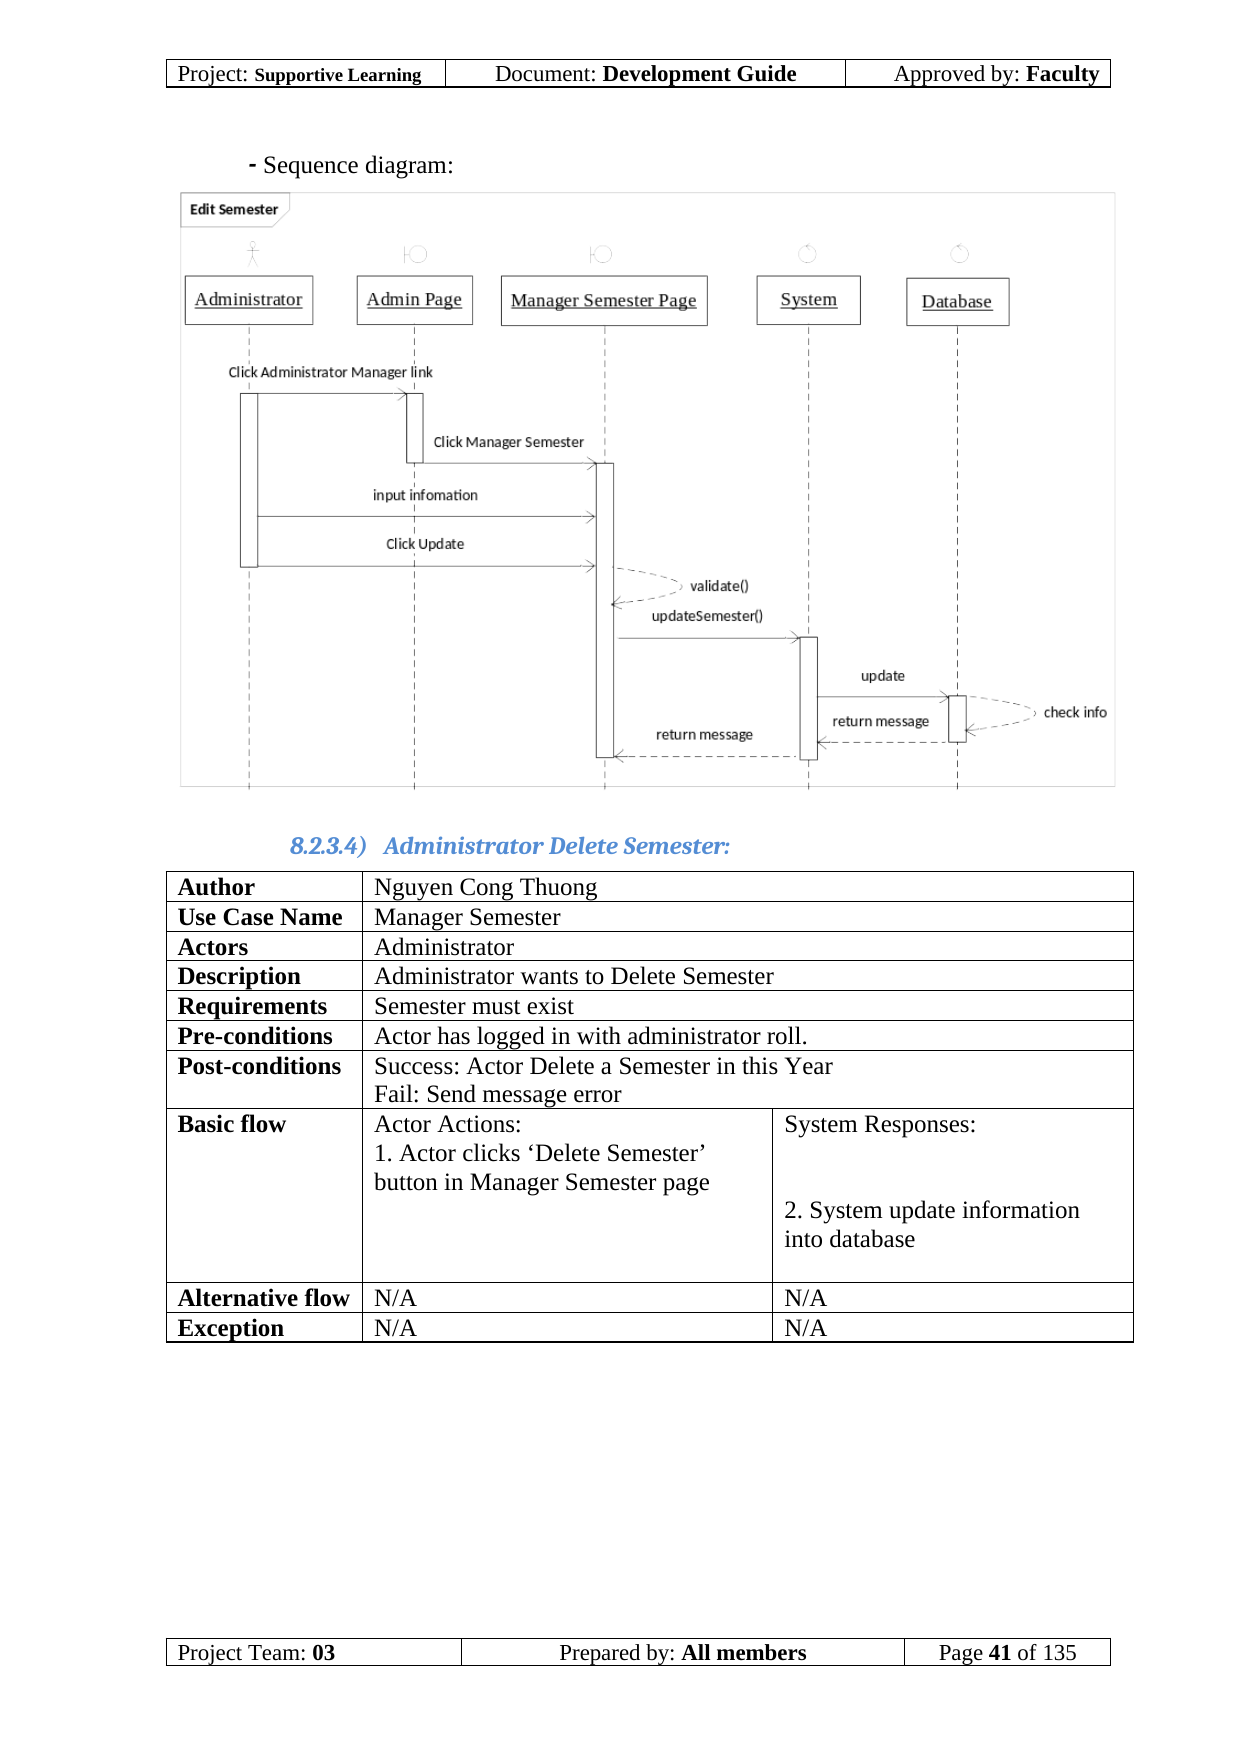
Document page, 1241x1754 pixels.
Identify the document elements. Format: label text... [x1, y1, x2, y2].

table_cell N/A [773, 1283, 1133, 1312]
table_cell Actor has logged in with administrator roll. [363, 1021, 1133, 1050]
table_cell Basic flow [167, 1109, 362, 1282]
table_cell Post-conditions [167, 1051, 362, 1108]
list Administrator Delete Semester: [290, 832, 1122, 861]
table_cell Actors [167, 932, 362, 960]
table_cell Success: Actor Delete a Semester in this Year Fail: Send message error [363, 1051, 1133, 1108]
text Sequence diagram: [248, 147, 1122, 180]
table_cell Pre-conditions [167, 1021, 362, 1050]
table_cell Exception [167, 1313, 362, 1341]
table_cell System Responses: 2. System update information into database [773, 1109, 1133, 1282]
table_cell Requirements [167, 991, 362, 1020]
table_cell Actor Actions: 1. Actor clicks ‘Delete Semester’ button in Manager Semester page [363, 1109, 772, 1282]
table_cell Manager Semester [363, 902, 1133, 931]
table_cell Administrator [363, 932, 1133, 960]
table_header Author [167, 872, 362, 901]
table_header Nguyen Cong Thuong [363, 872, 1133, 901]
table_cell Use Case Name [167, 902, 362, 931]
table_cell Alternative flow [167, 1283, 362, 1312]
table_cell N/A [363, 1283, 772, 1312]
table_cell Administrator wants to Delete Semester [363, 961, 1133, 990]
table_cell N/A [363, 1313, 772, 1341]
table_cell Semester must exist [363, 991, 1133, 1020]
table_cell Description [167, 961, 362, 990]
table_cell N/A [773, 1313, 1133, 1341]
